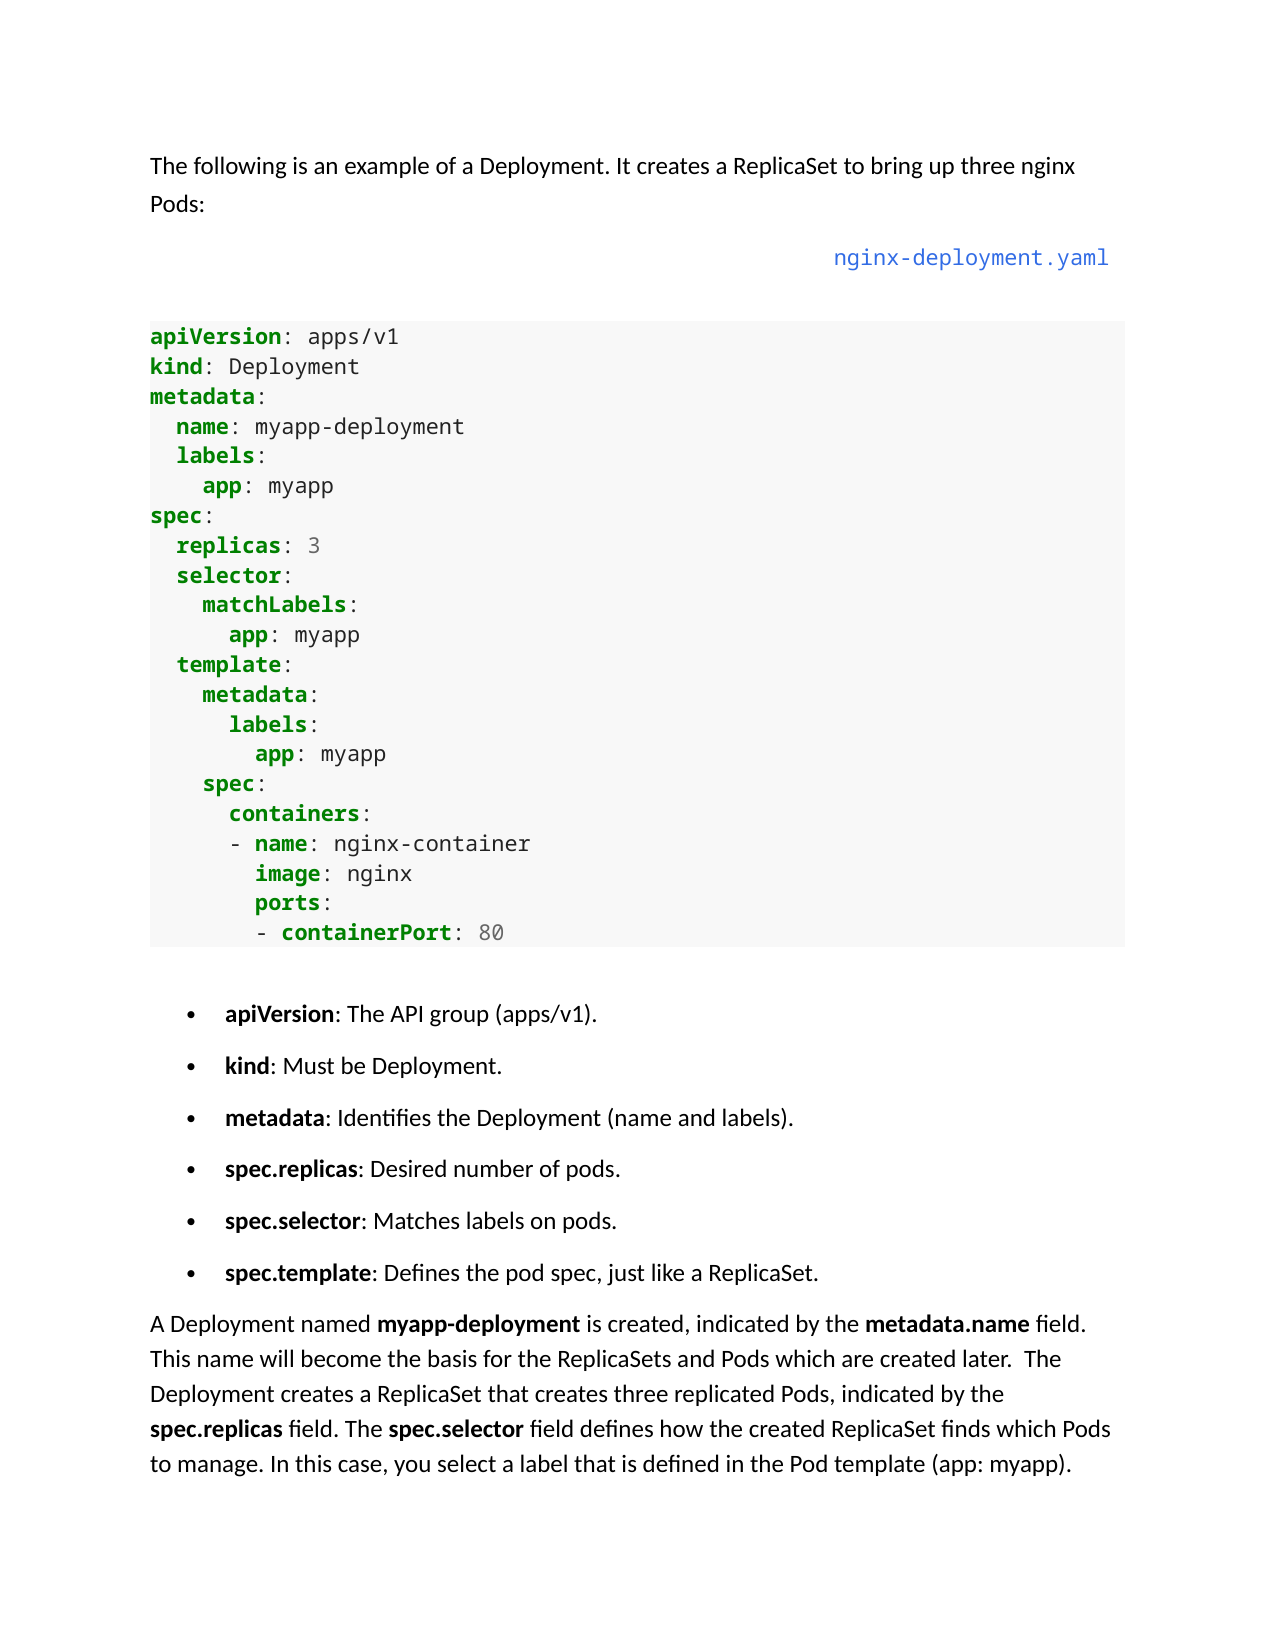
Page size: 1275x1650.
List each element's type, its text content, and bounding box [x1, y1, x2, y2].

text ports: [150, 887, 1125, 917]
text matchLabels: [150, 589, 1125, 619]
text - containerPort: 80 [150, 917, 1125, 947]
text A Deployment named myapp-deployment is created, indicated by the metadata.name field. This name will become the basis for the ReplicaSets and Pods which are created later. The Deployment creates a ReplicaSet that creates three replicated Pods, indicated by the spec.replicas field. The spec.selector field defines how the created ReplicaSet finds which Pods to manage. In this case, you select a label that is defined in the Pod template (app: myapp). [150, 1309, 1125, 1479]
text spec: [150, 500, 1125, 530]
list apiVersion: The API group (apps/v1). [187, 999, 1125, 1029]
text containers: [150, 798, 1125, 828]
text name: myapp-deployment [150, 411, 1125, 441]
list kind: Must be Deployment. [187, 1050, 1125, 1081]
text labels: [150, 709, 1125, 738]
text metadata: [150, 679, 1125, 709]
text app: myapp [150, 738, 1125, 768]
list spec.template: Defines the pod spec, just like a ReplicaSet. [187, 1257, 1125, 1287]
text app: myapp [150, 470, 1125, 500]
text image: nginx [150, 858, 1125, 887]
text app: myapp [150, 619, 1125, 649]
text apiVersion: apps/v1 [150, 321, 1125, 351]
text labels: [150, 441, 1125, 470]
list spec.selector: Matches labels on pods. [187, 1205, 1125, 1236]
text kind: Deployment [150, 351, 1125, 381]
text metadata: [150, 381, 1125, 411]
text spec: [150, 768, 1125, 798]
text template: [150, 649, 1125, 679]
list metadata: Identifies the Deployment (name and labels). [187, 1102, 1125, 1132]
text The following is an example of a Deployment. It creates a ReplicaSet to bring up three nginx Pods: [150, 150, 1125, 220]
list spec.replicas: Desired number of pods. [187, 1154, 1125, 1184]
text - name: nginx-container [150, 828, 1125, 858]
text replicas: 3 [150, 530, 1125, 560]
text selector: [150, 560, 1125, 589]
text nginx-deployment.yaml [150, 241, 1125, 321]
